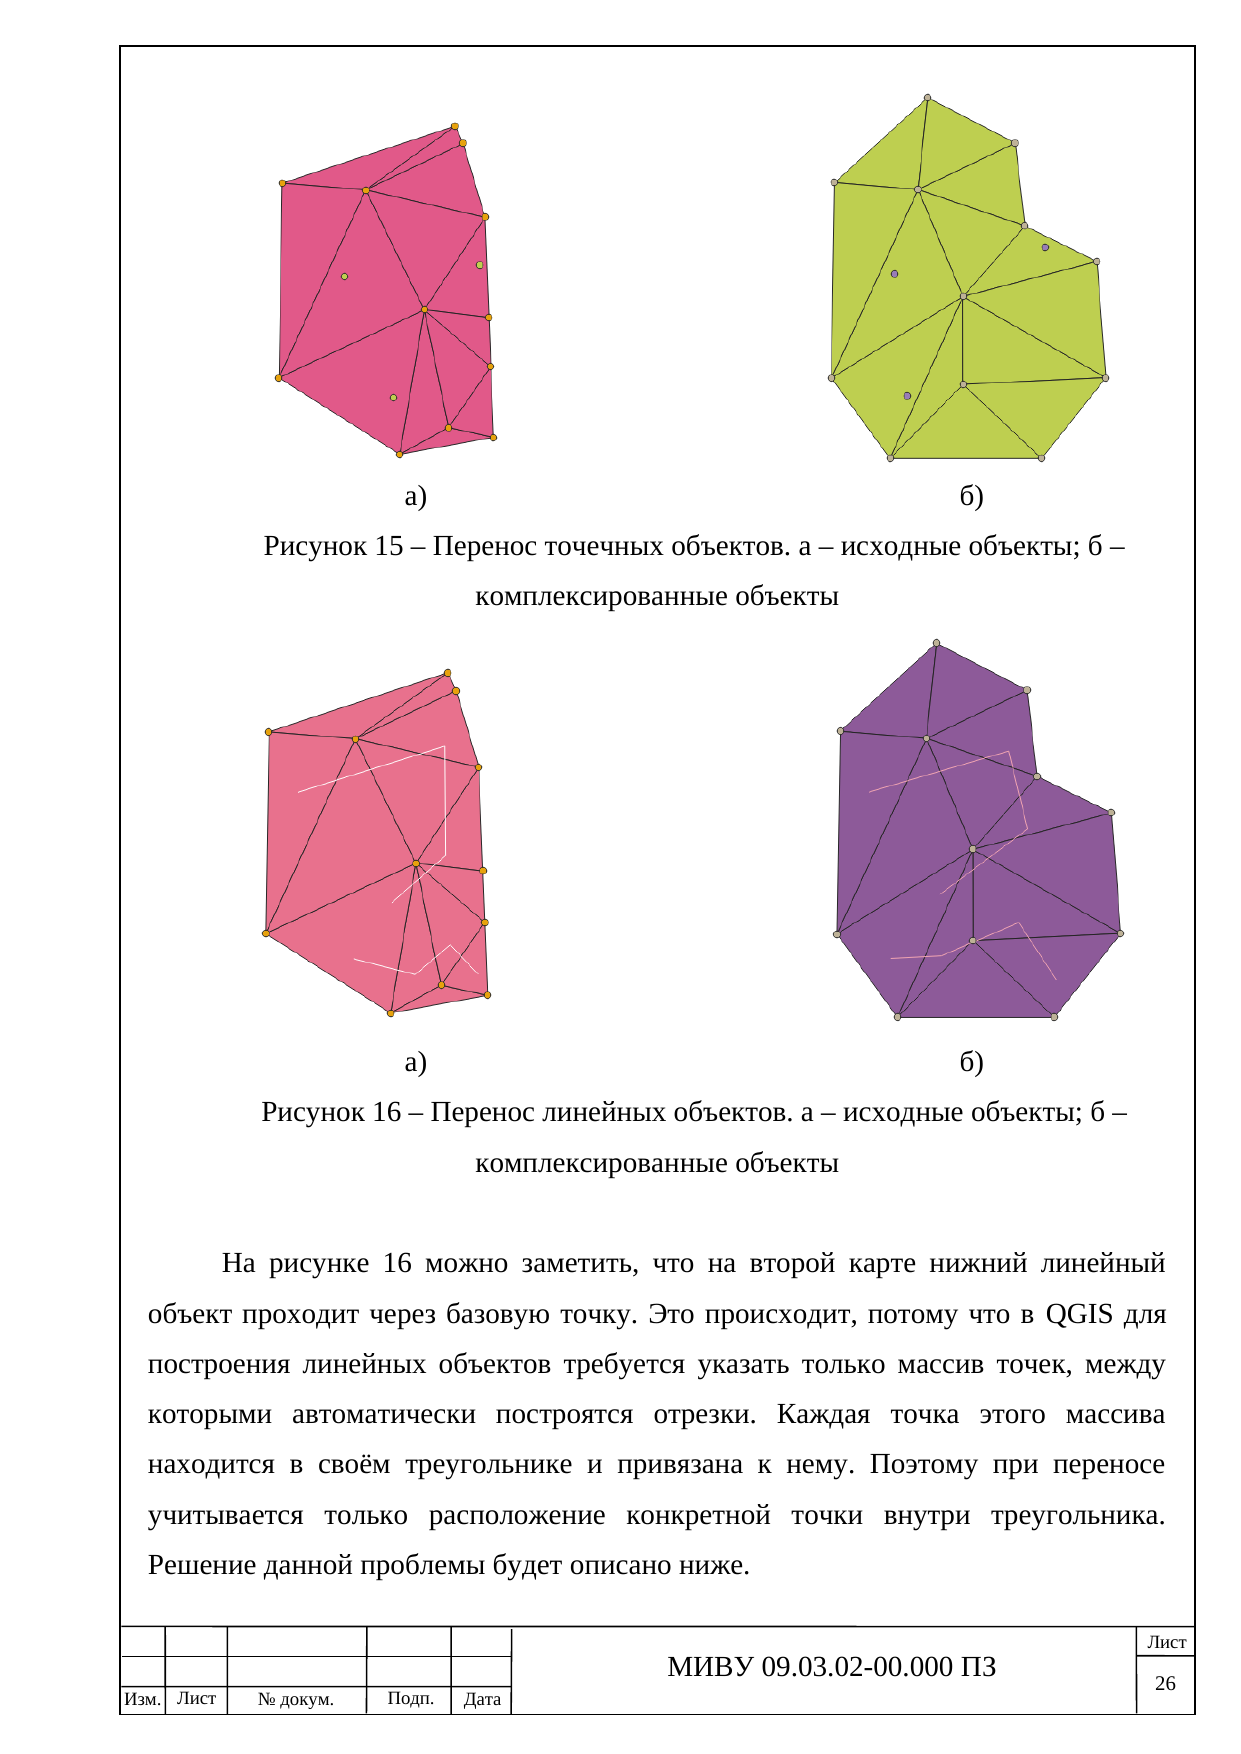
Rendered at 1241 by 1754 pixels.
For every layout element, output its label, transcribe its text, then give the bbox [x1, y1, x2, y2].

list На рисунке 16 можно заметить, что на второй карте нижний линейный объект проходит через базовую точку. Это происходит, потому что в QGIS для построения линейных объектов требуется указать только массив точек, между которыми автоматически построятся отрезки. Каждая точка этого массива находится в своём треугольнике и привязана к нему. Поэтому при переносе учитывается только расположение конкретной точки внутри треугольника. Решение данной проблемы будет описано ниже. [148, 1245, 1167, 1581]
picture [260, 628, 1128, 1031]
picture [272, 83, 1116, 464]
list Рисунок 16 – Перенос линейных объектов. а – исходные объекты; б – комплексированные объекты [148, 1094, 1167, 1178]
list а) б) [148, 1044, 1167, 1078]
list а) б) [148, 478, 1167, 511]
list Рисунок 15 – Перенос точечных объектов. а – исходные объекты; б – комплексированные объекты [148, 528, 1167, 612]
